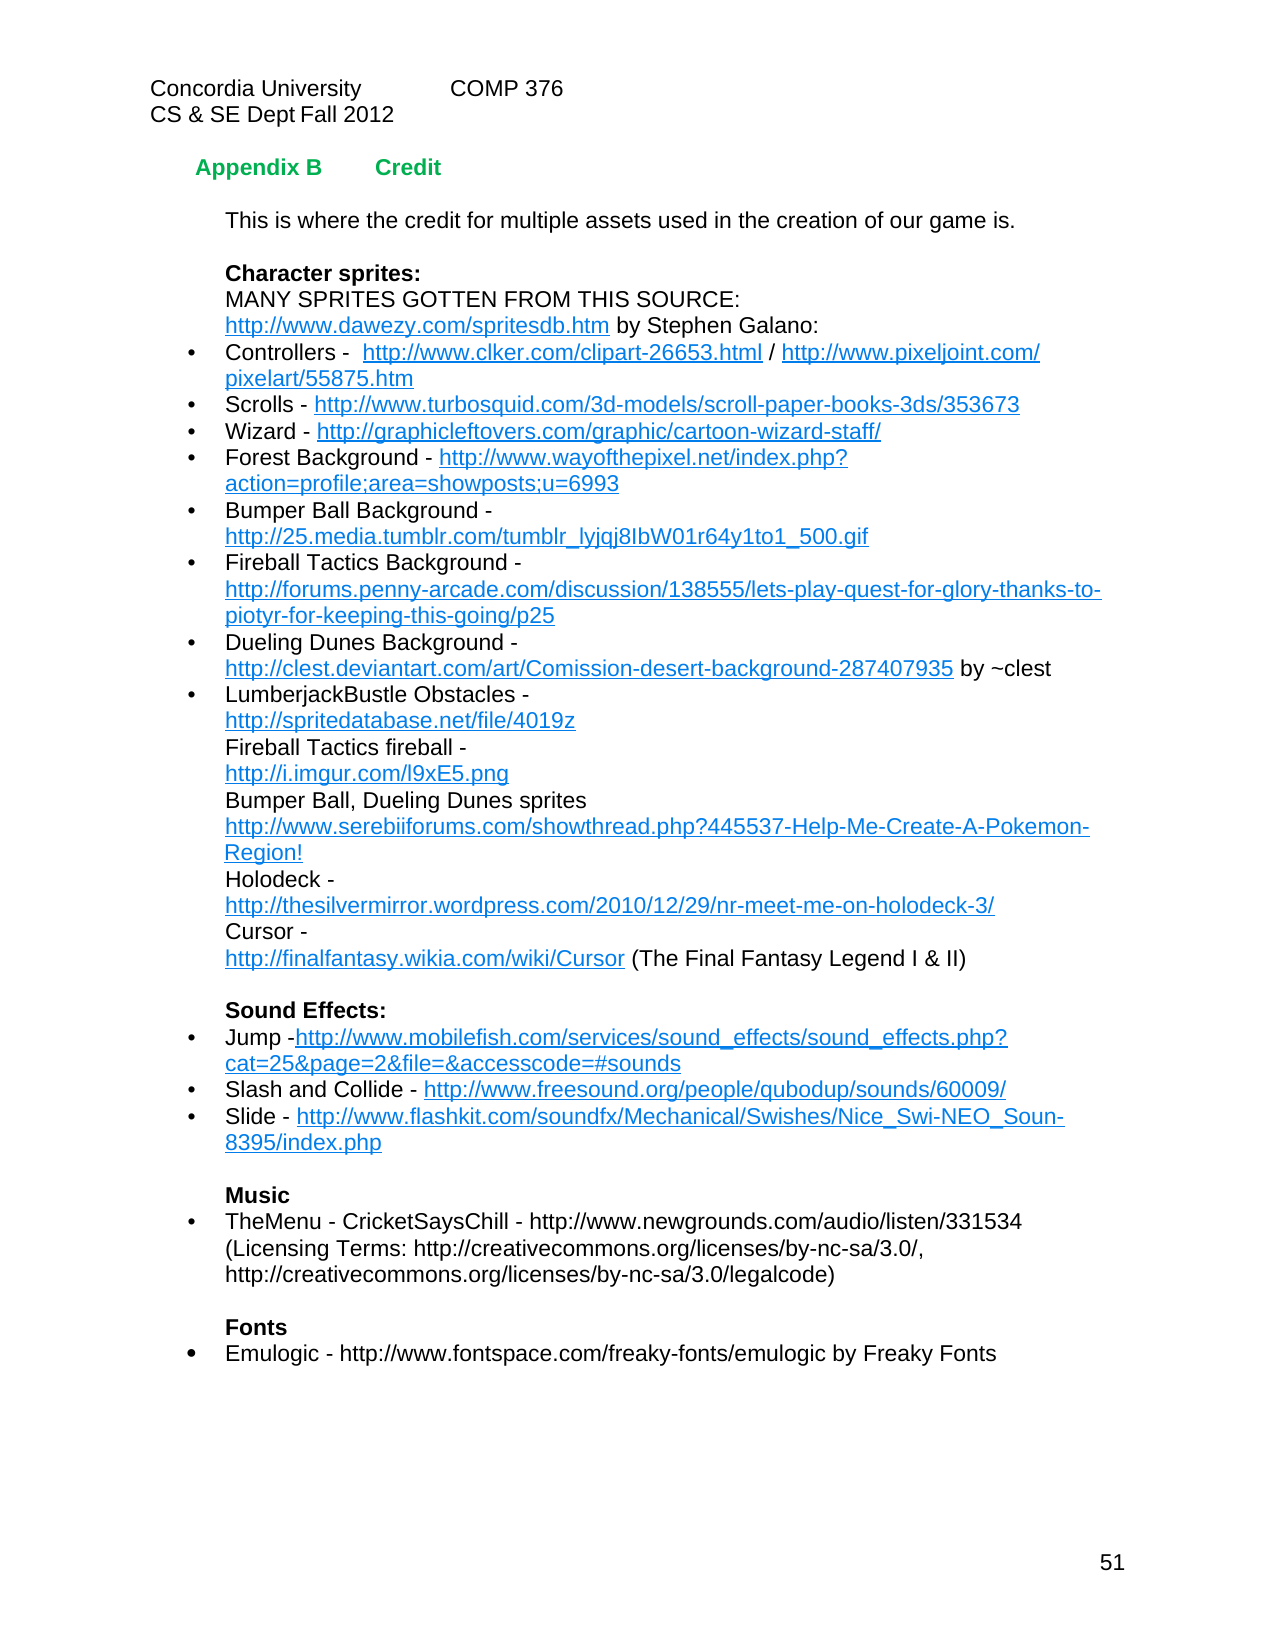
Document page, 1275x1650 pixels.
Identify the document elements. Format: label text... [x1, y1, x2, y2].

list Controllers - http://www.clker.com/clipart-26653.html / http://www.pixeljoint.com/pixelart/55875.htm [187, 338, 1125, 391]
list Scrolls - http://www.turbosquid.com/3d-models/scroll-paper-books-3ds/353673 [187, 391, 1125, 418]
text Sound Effects: [225, 997, 1125, 1024]
subtitle Appendix B Credit [195, 154, 1125, 180]
list Slide - http://www.flashkit.com/soundfx/Mechanical/Swishes/Nice_Swi-NEO_Soun-8395/index.php [187, 1103, 1125, 1156]
text This is where the credit for multiple assets used in the creation of our game is. [225, 207, 1125, 233]
list LumberjackBustle Obstacles - http://spritedatabase.net/file/4019z [187, 681, 1125, 734]
list Slash and Collide - http://www.freesound.org/people/qubodup/sounds/60009/ [187, 1076, 1125, 1103]
text MANY SPRITES GOTTEN FROM THIS SOURCE: [225, 286, 1125, 312]
text http://finalfantasy.wikia.com/wiki/Cursor (The Final Fantasy Legend I & II) [150, 945, 1125, 971]
text Fireball Tactics fireball - http://i.imgur.com/l9xE5.png Bumper Ball, Dueling Dunes sprites http://www.serebiiforums.com/showthread.php?445537-Help-Me-Create-A-Pokemon-Region! [224, 734, 1125, 866]
text http://www.dawezy.com/spritesdb.htm by Stephen Galano: [225, 312, 1125, 338]
text Holodeck - http://thesilvermirror.wordpress.com/2010/12/29/nr-meet-me-on-holodeck-3/ [150, 866, 1125, 918]
list Bumper Ball Background - http://25.media.tumblr.com/tumblr_lyjqj8IbW01r64y1to1_500.gif [187, 497, 1125, 549]
list Dueling Dunes Background - http://clest.deviantart.com/art/Comission-desert-background-287407935 by ~clest [187, 628, 1125, 681]
text Character sprites: [225, 259, 1125, 286]
list Fireball Tactics Background - http://forums.penny-arcade.com/discussion/138555/lets-play-quest-for-glory-thanks-to-piotyr-for-keeping-this-going/p25 [187, 549, 1125, 628]
list Jump -http://www.mobilefish.com/services/sound_effects/sound_effects.php?cat=25&page=2&file=&accesscode=#sounds [187, 1024, 1125, 1076]
text Cursor - [150, 918, 1125, 945]
list TheMenu - CricketSaysChill - http://www.newgrounds.com/audio/listen/331534 (Licensing Terms: http://creativecommons.org/licenses/by-nc-sa/3.0/, http://creativecommons.org/licenses/by-nc-sa/3.0/legalcode) [187, 1208, 1125, 1287]
list Emulogic - http://www.fontspace.com/freaky-fonts/emulogic by Freaky Fonts [187, 1340, 1125, 1366]
list Forest Background - http://www.wayofthepixel.net/index.php?action=profile;area=showposts;u=6993 [187, 444, 1125, 497]
list Fonts [225, 1314, 1125, 1340]
list Wizard - http://graphicleftovers.com/graphic/cartoon-wizard-staff/ [187, 418, 1125, 444]
text Music [225, 1182, 1125, 1208]
